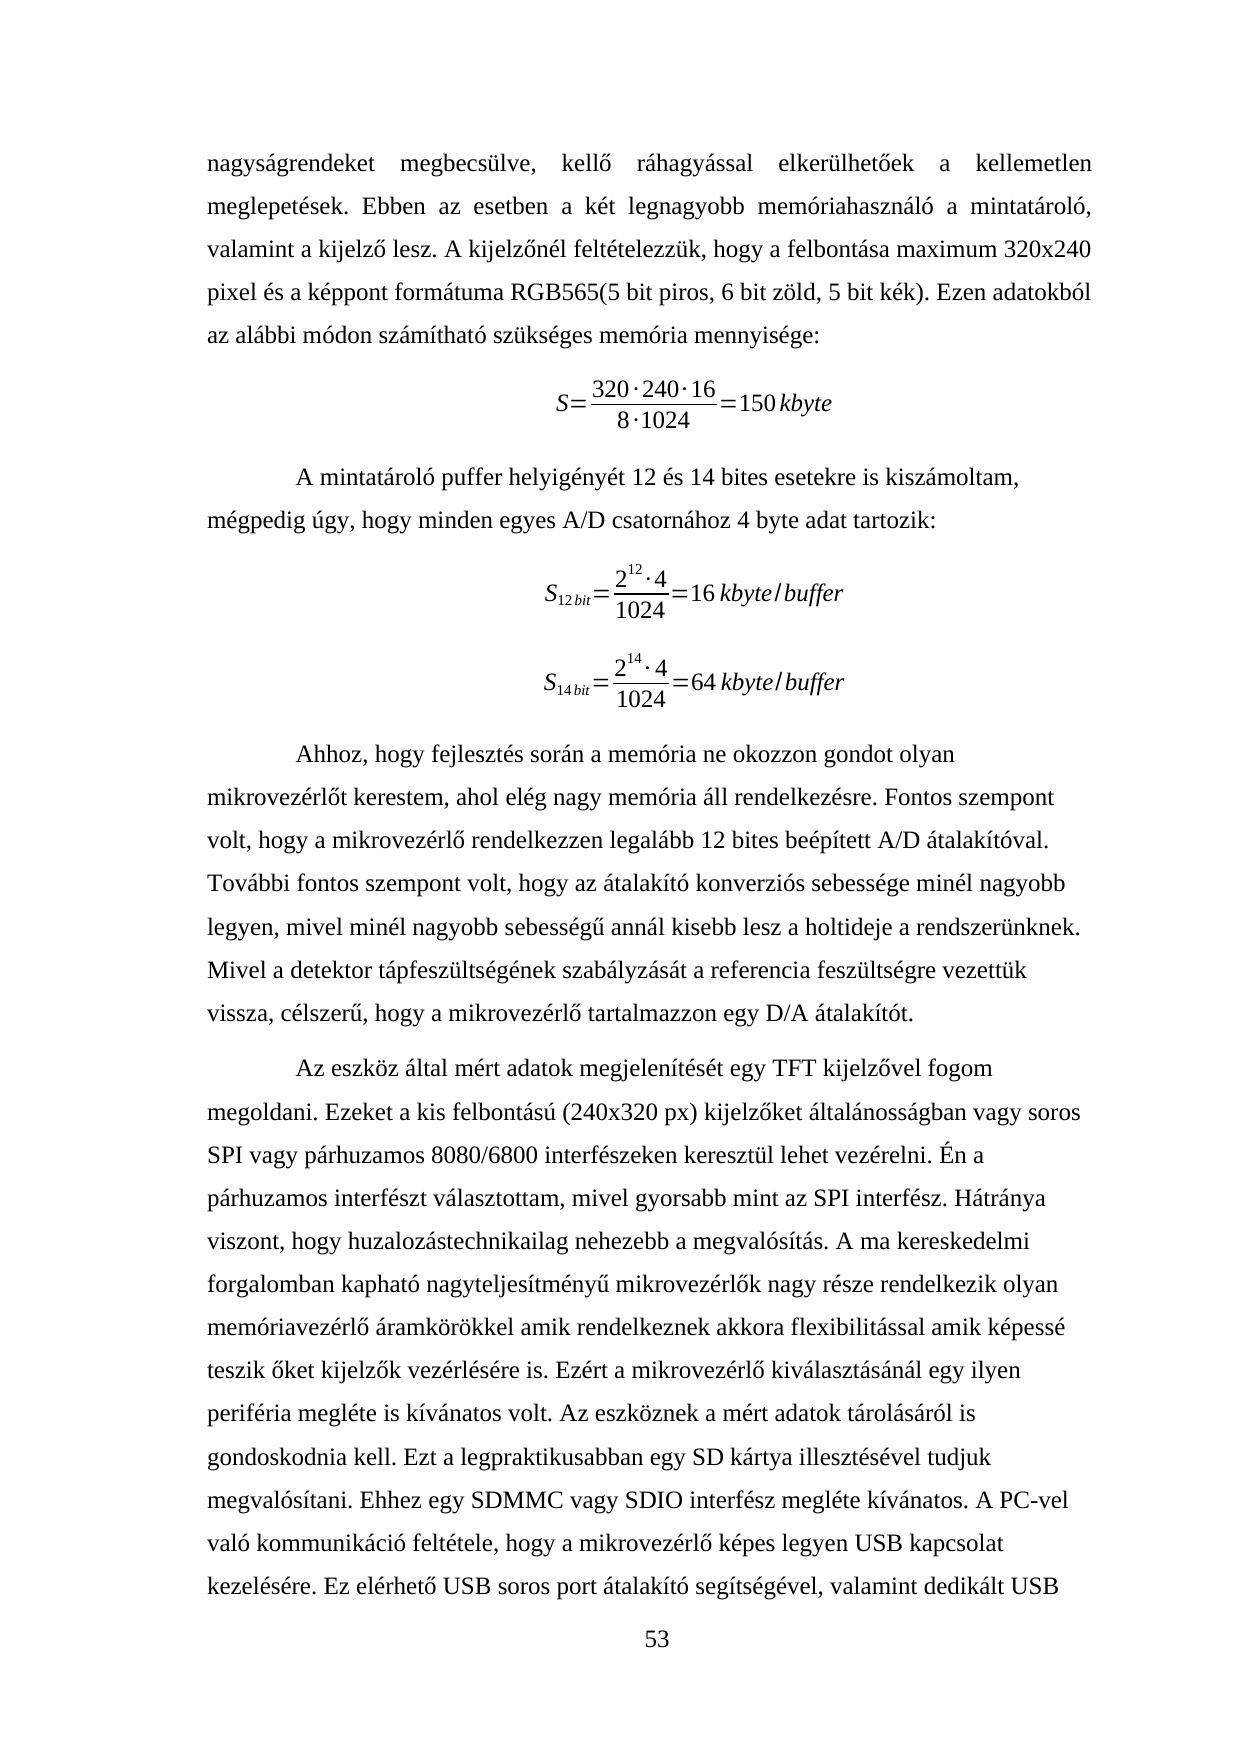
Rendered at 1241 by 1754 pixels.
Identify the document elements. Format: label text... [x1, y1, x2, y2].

list A mintatároló puffer helyigényét 12 és 14 bites esetekre is kiszámoltam, mégpedig úgy, hogy minden egyes A/D csatornához 4 byte adat tartozik: [207, 462, 1092, 533]
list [207, 1053, 1092, 1600]
list Ahhoz, hogy fejlesztés során a memória ne okozzon gondot olyan mikrovezérlőt kerestem, ahol elég nagy memória áll rendelkezésre. Fontos szempont volt, hogy a mikrovezérlő rendelkezzen legalább 12 bites beépített A/D átalakítóval. További fontos szempont volt, hogy az átalakító konverziós sebessége minél nagyobb legyen, mivel minél nagyobb sebességű annál kisebb lesz a holtideje a rendszerünknek. Mivel a detektor tápfeszültségének szabályzását a referencia feszültségre vezettük vissza, célszerű, hogy a mikrovezérlő tartalmazzon egy D/A átalakítót. [207, 739, 1092, 1027]
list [207, 148, 1092, 349]
